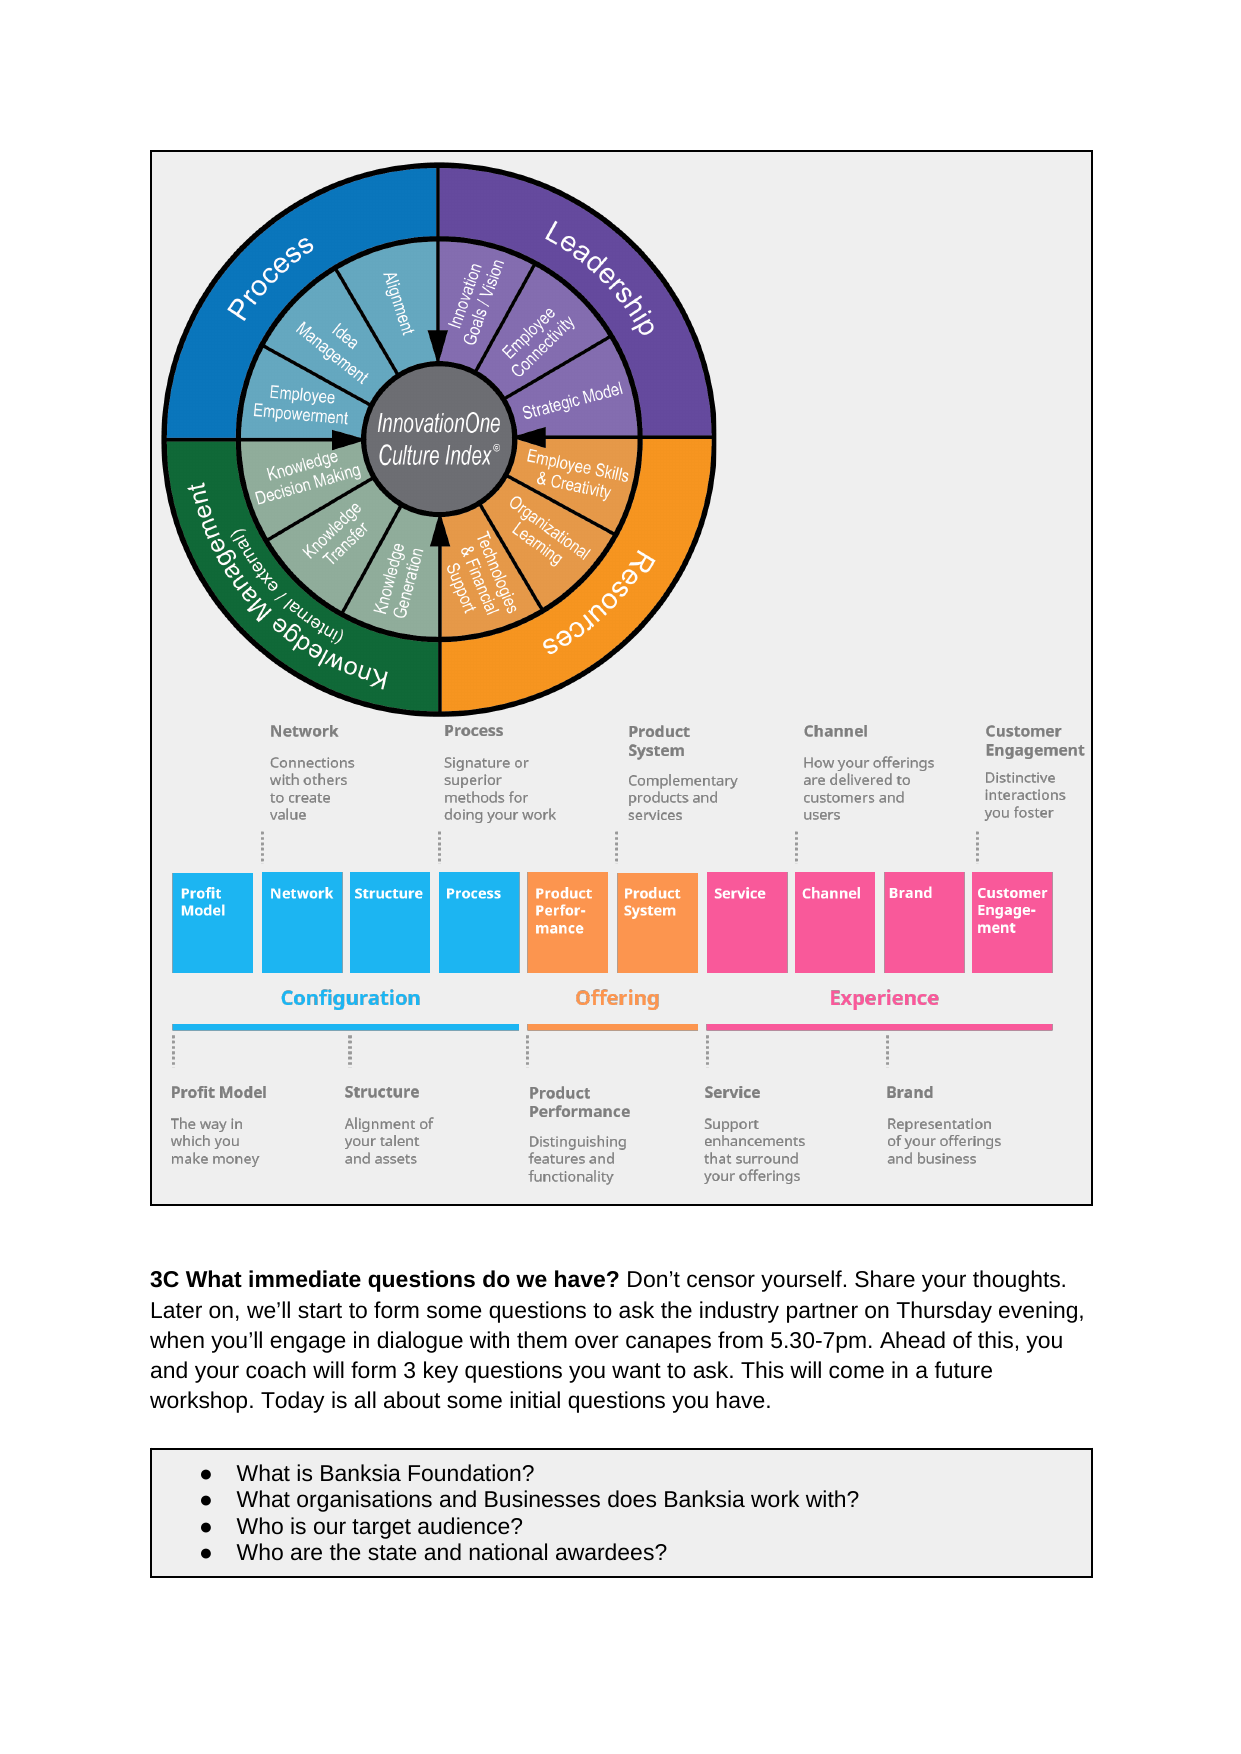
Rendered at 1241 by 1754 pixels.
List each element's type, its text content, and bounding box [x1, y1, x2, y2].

picture [161, 162, 1092, 1194]
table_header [152, 1450, 1091, 1576]
text 3C What immediate questions do we have? Don’t censor yourself. Share your thoughts. Later on, we’ll start to form some questions to ask the industry partner on Thursday evening, when you’ll engage in dialogue with them over canapes from 5.30-7pm. Ahead of this, you and your coach will form 3 key questions you want to ask. This will come in a future workshop. Today is all about some initial questions you have. [150, 1266, 1090, 1413]
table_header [152, 152, 1091, 1204]
